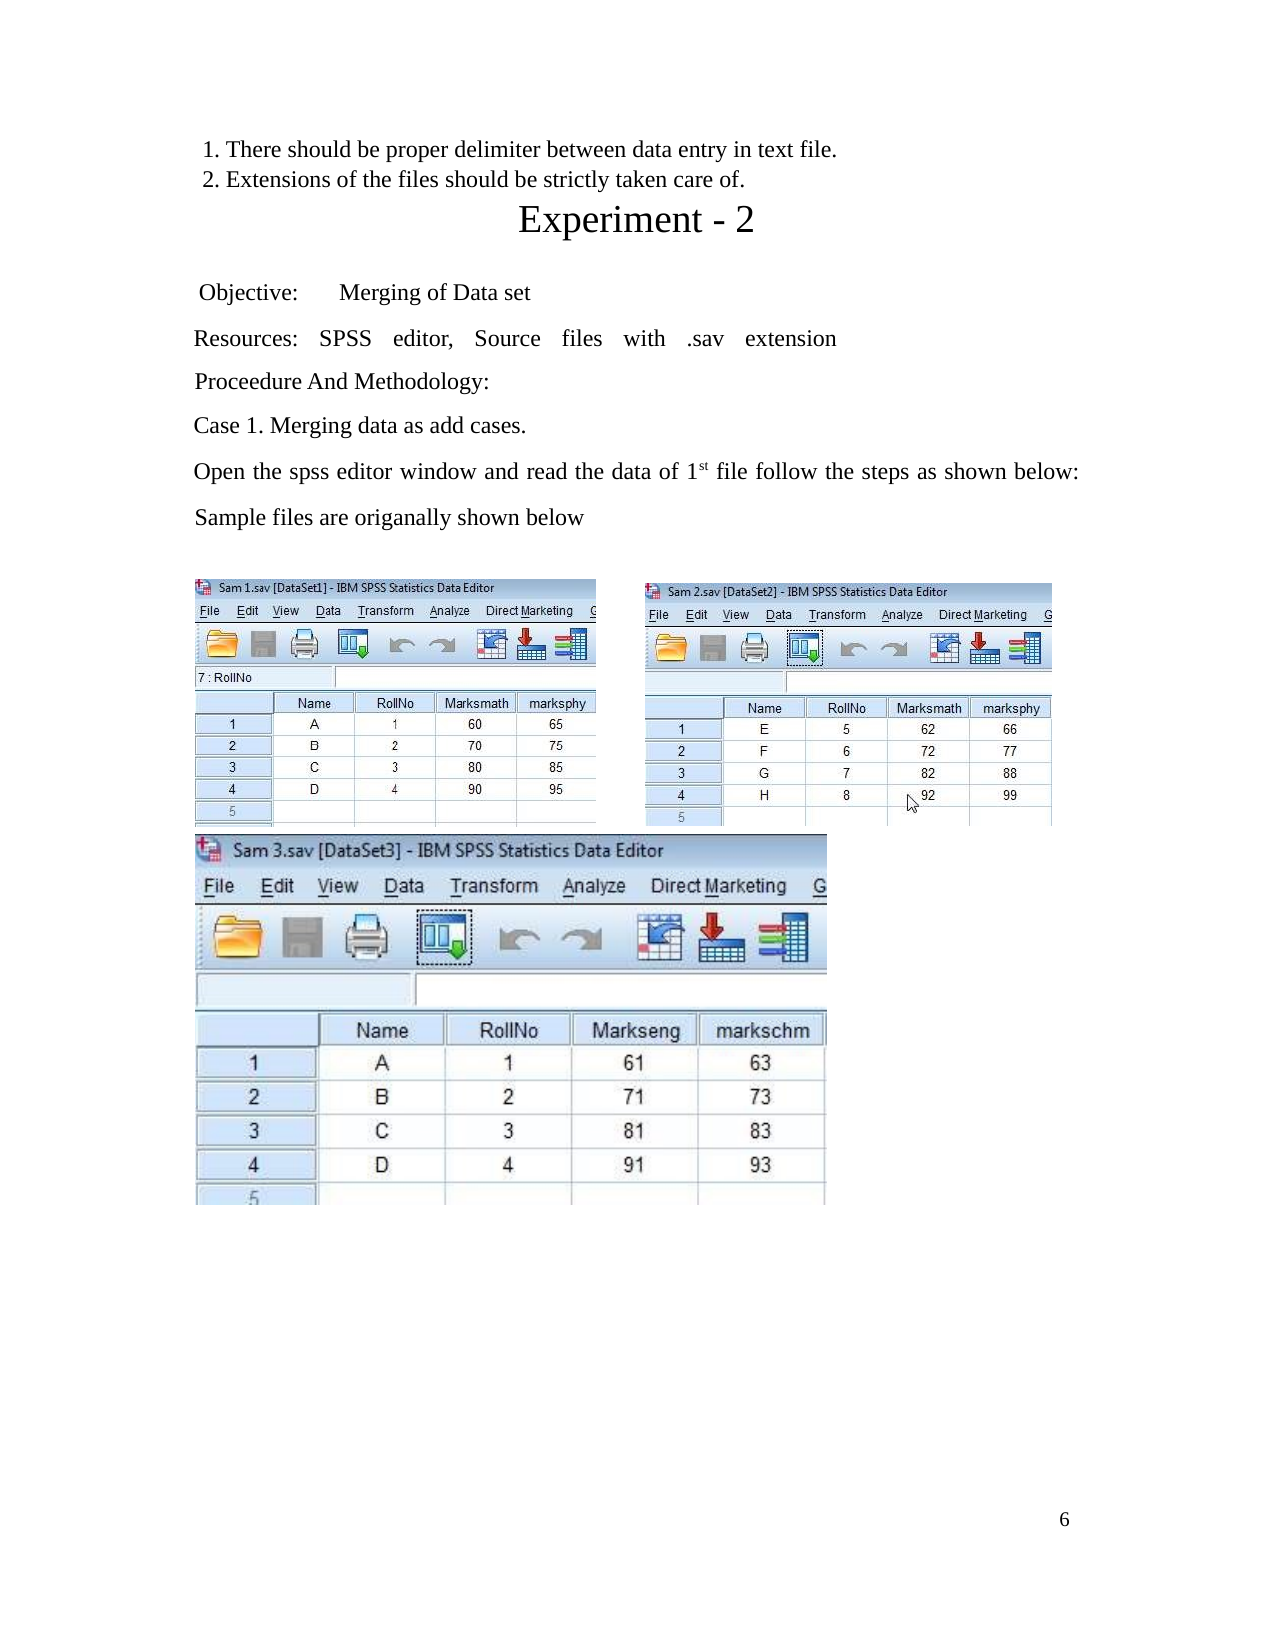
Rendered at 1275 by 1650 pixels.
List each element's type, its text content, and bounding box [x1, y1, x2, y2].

text Objective: Merging of Data set [85, 278, 1164, 306]
text Case 1. Merging data as add cases. [193, 411, 1164, 439]
picture [645, 583, 1052, 826]
picture [195, 834, 827, 1205]
picture [195, 579, 596, 827]
list There should be proper delimiter between data entry in text file. [202, 135, 1001, 163]
subtitle Experiment - 2 [109, 196, 1164, 241]
list Extensions of the files should be strictly taken care of. [202, 165, 1001, 193]
text Open the spss editor window and read the data of 1st file follow the steps as shown below: Sample files are origanally shown below [193, 457, 1080, 531]
text Resources: SPSS editor, Source files with .sav extension Proceedure And Methodology: [193, 324, 838, 395]
